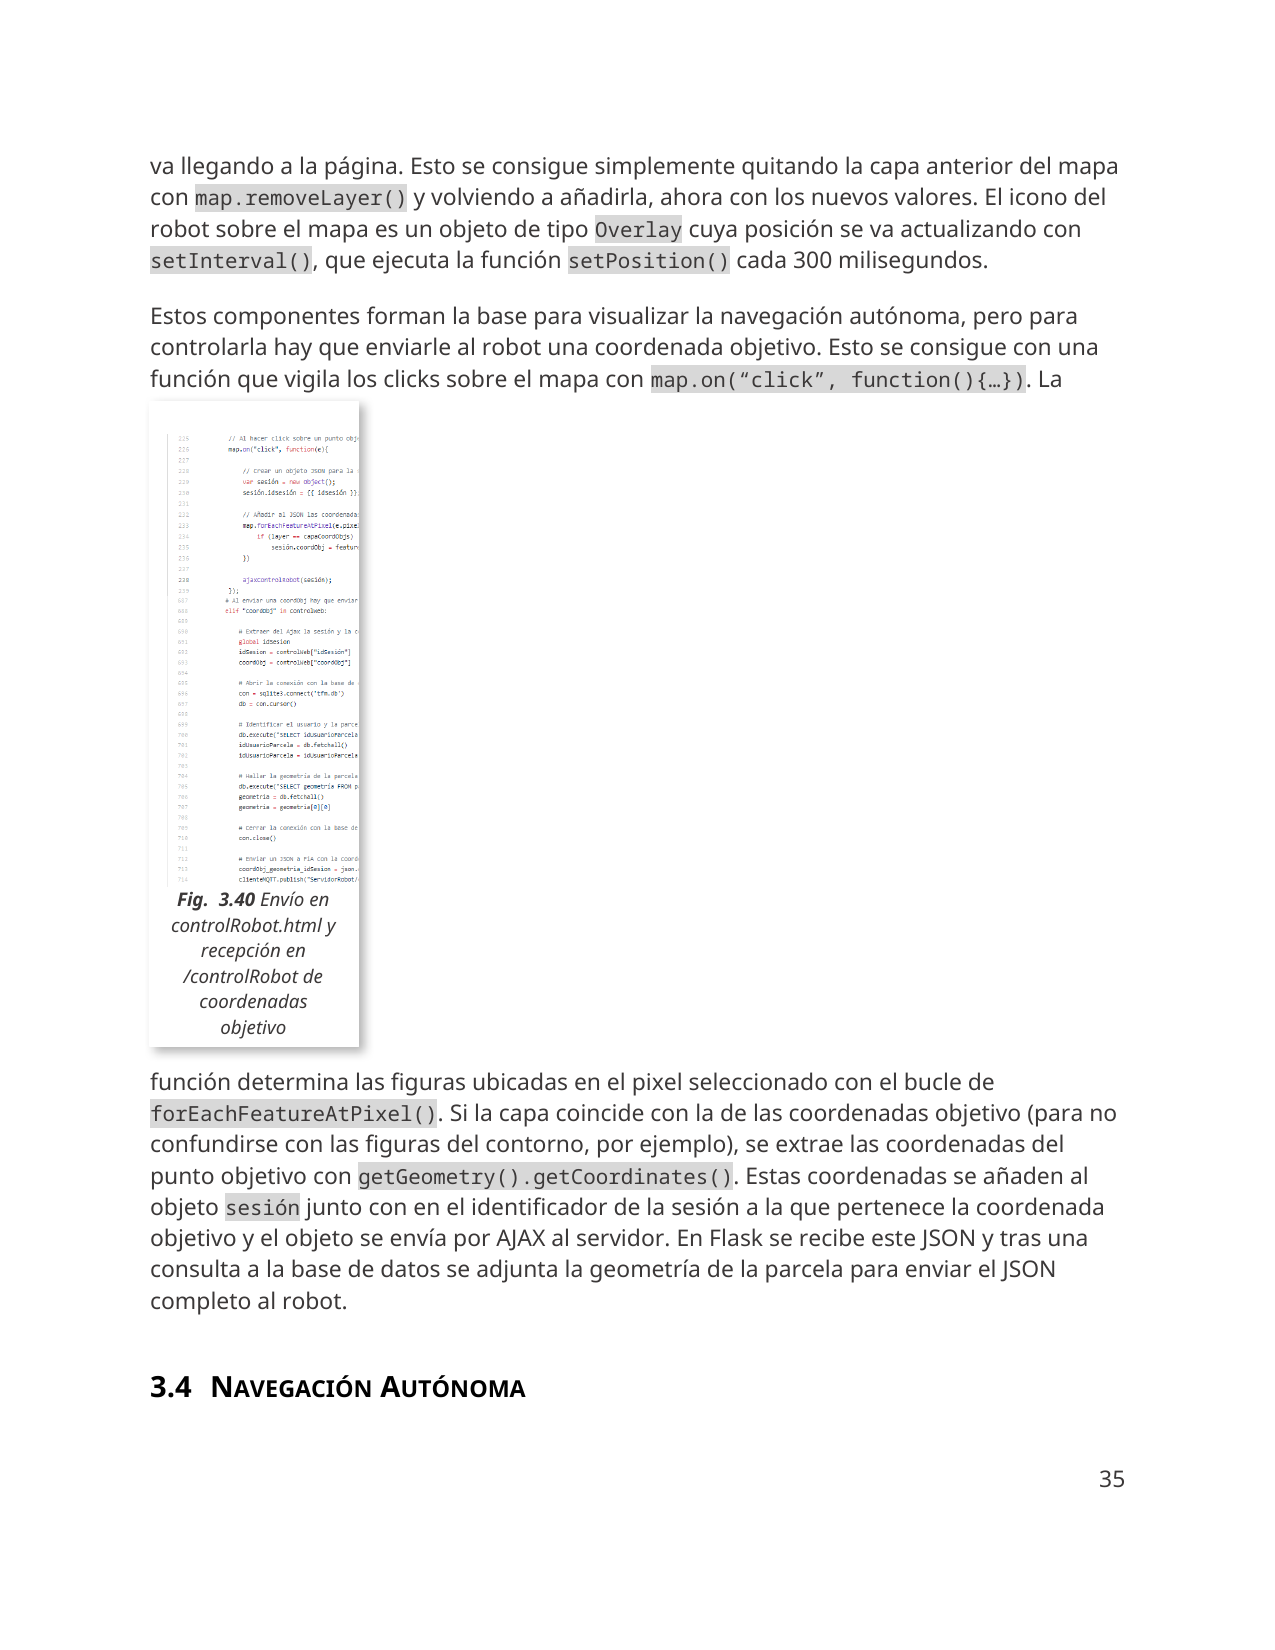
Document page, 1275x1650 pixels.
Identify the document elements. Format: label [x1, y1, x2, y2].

picture [165, 434, 359, 887]
